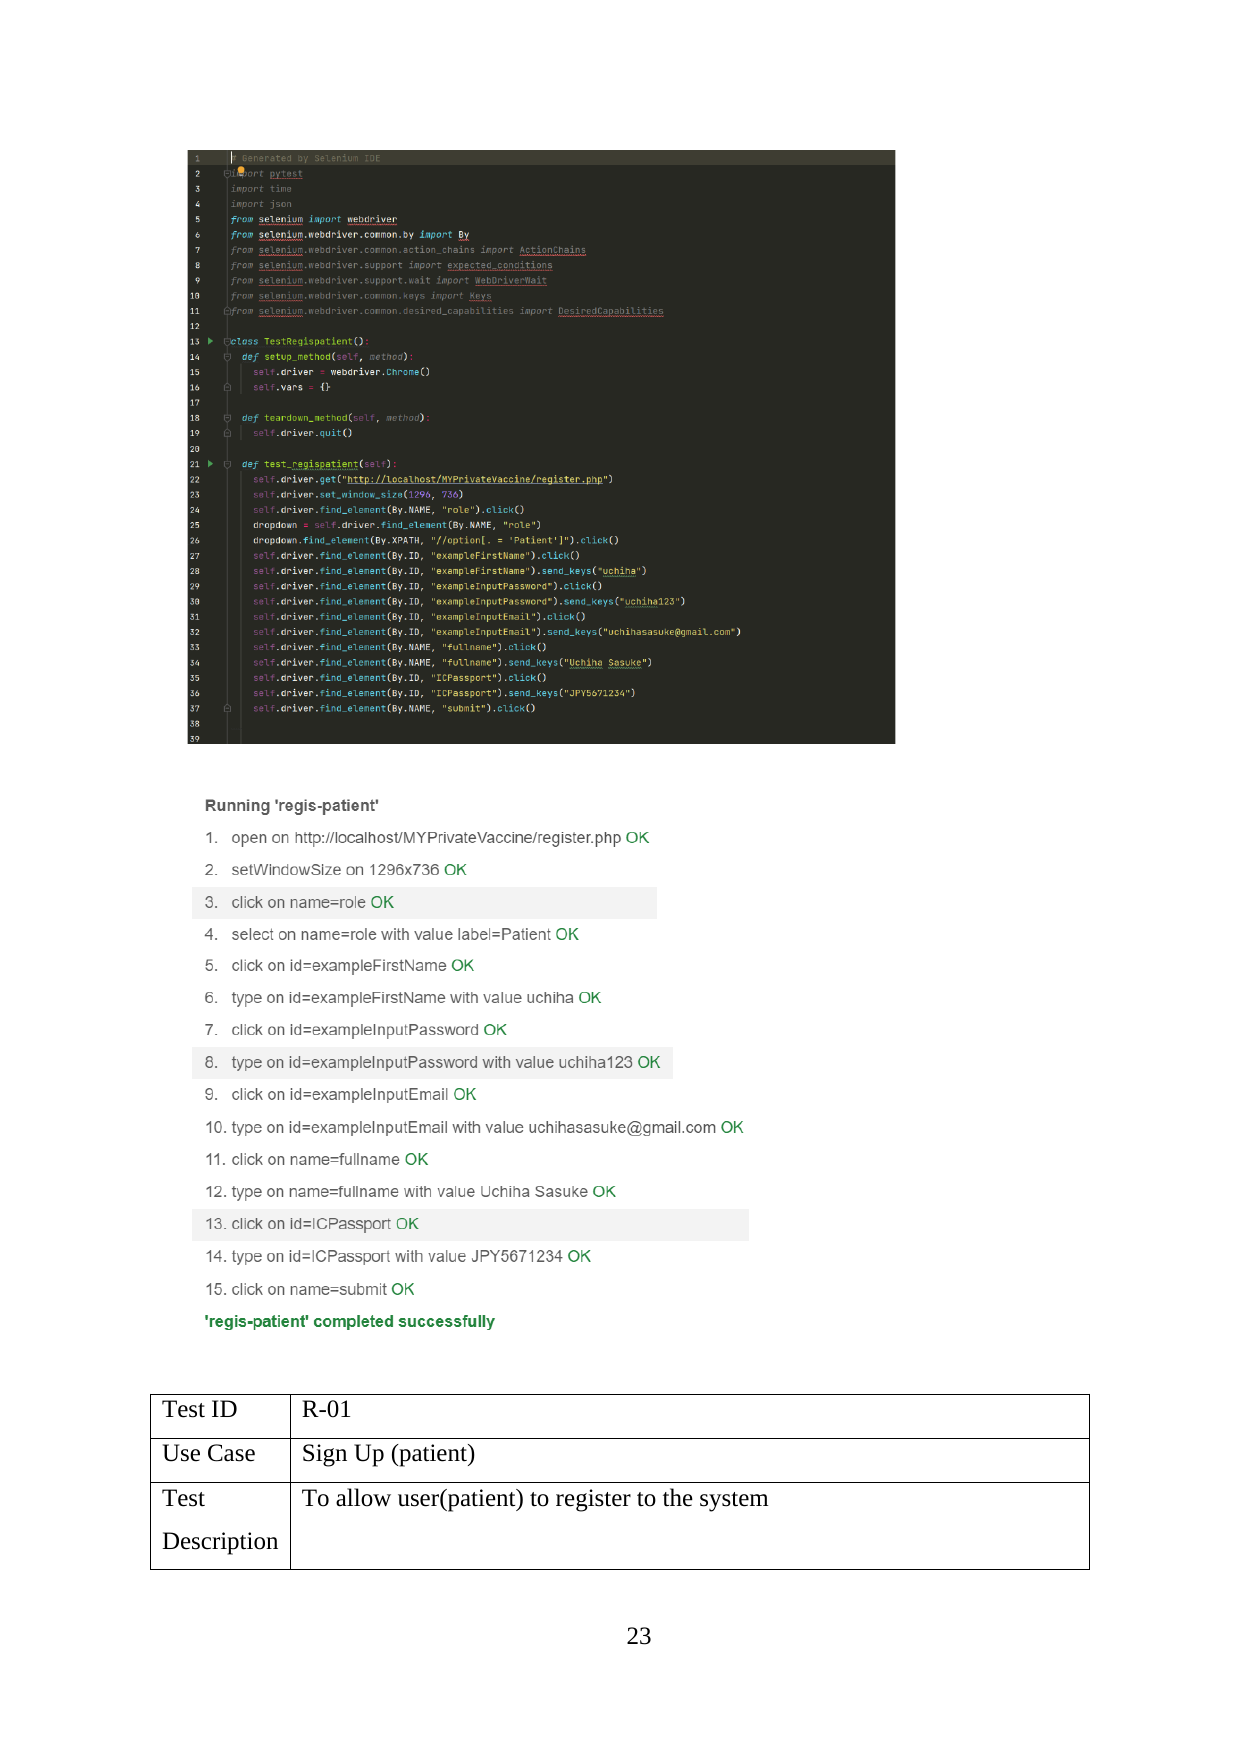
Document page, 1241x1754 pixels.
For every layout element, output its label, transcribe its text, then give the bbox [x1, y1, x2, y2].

table_header R-01 [291, 1395, 1089, 1437]
picture [187, 775, 749, 1363]
table_cell Use Case [151, 1439, 290, 1482]
table_cell Sign Up (patient) [291, 1439, 1089, 1482]
table_header Test ID [151, 1395, 290, 1437]
picture [187, 150, 896, 744]
table_cell Test Description [151, 1483, 290, 1569]
table_cell To allow user(patient) to register to the system [291, 1483, 1089, 1569]
